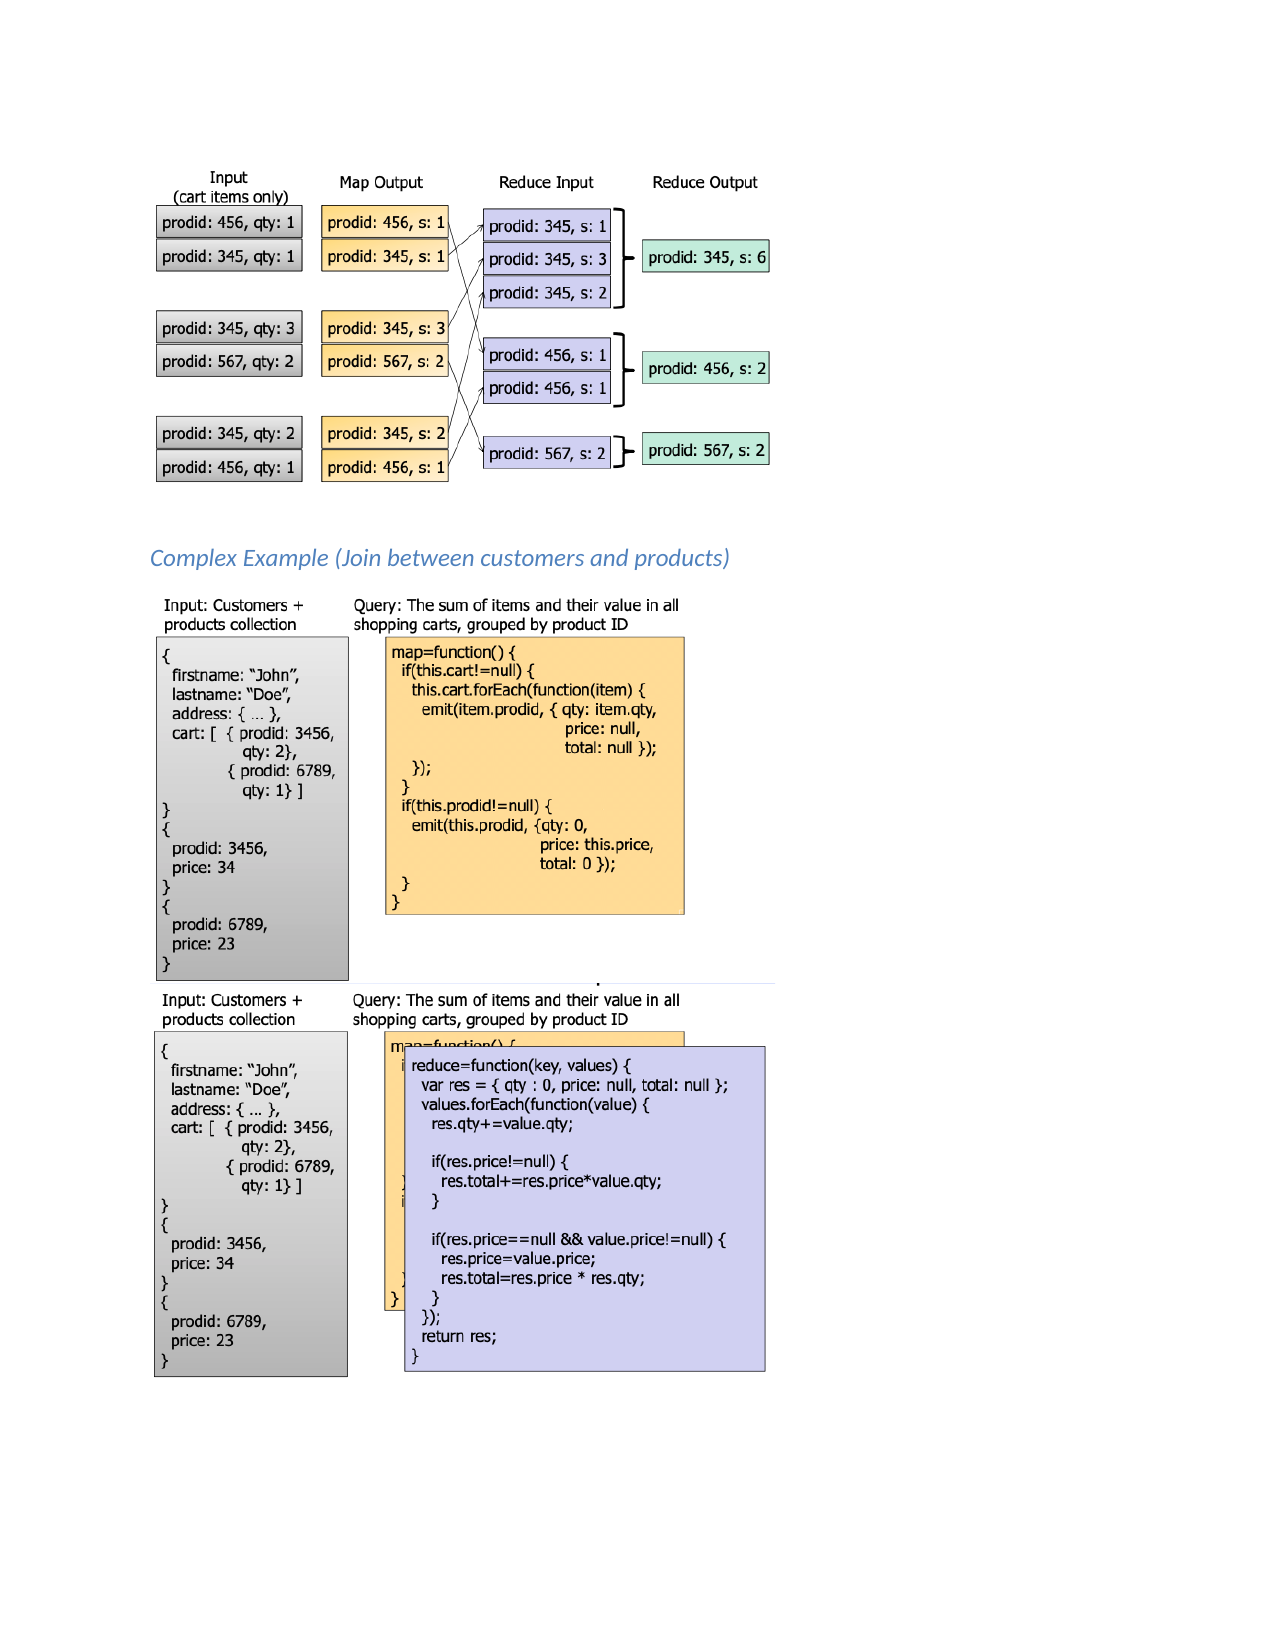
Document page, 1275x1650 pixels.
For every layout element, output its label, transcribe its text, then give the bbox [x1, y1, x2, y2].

subtitle Complex Example (Join between customers and products) [150, 542, 1125, 572]
picture [150, 150, 775, 522]
picture [150, 591, 775, 1381]
